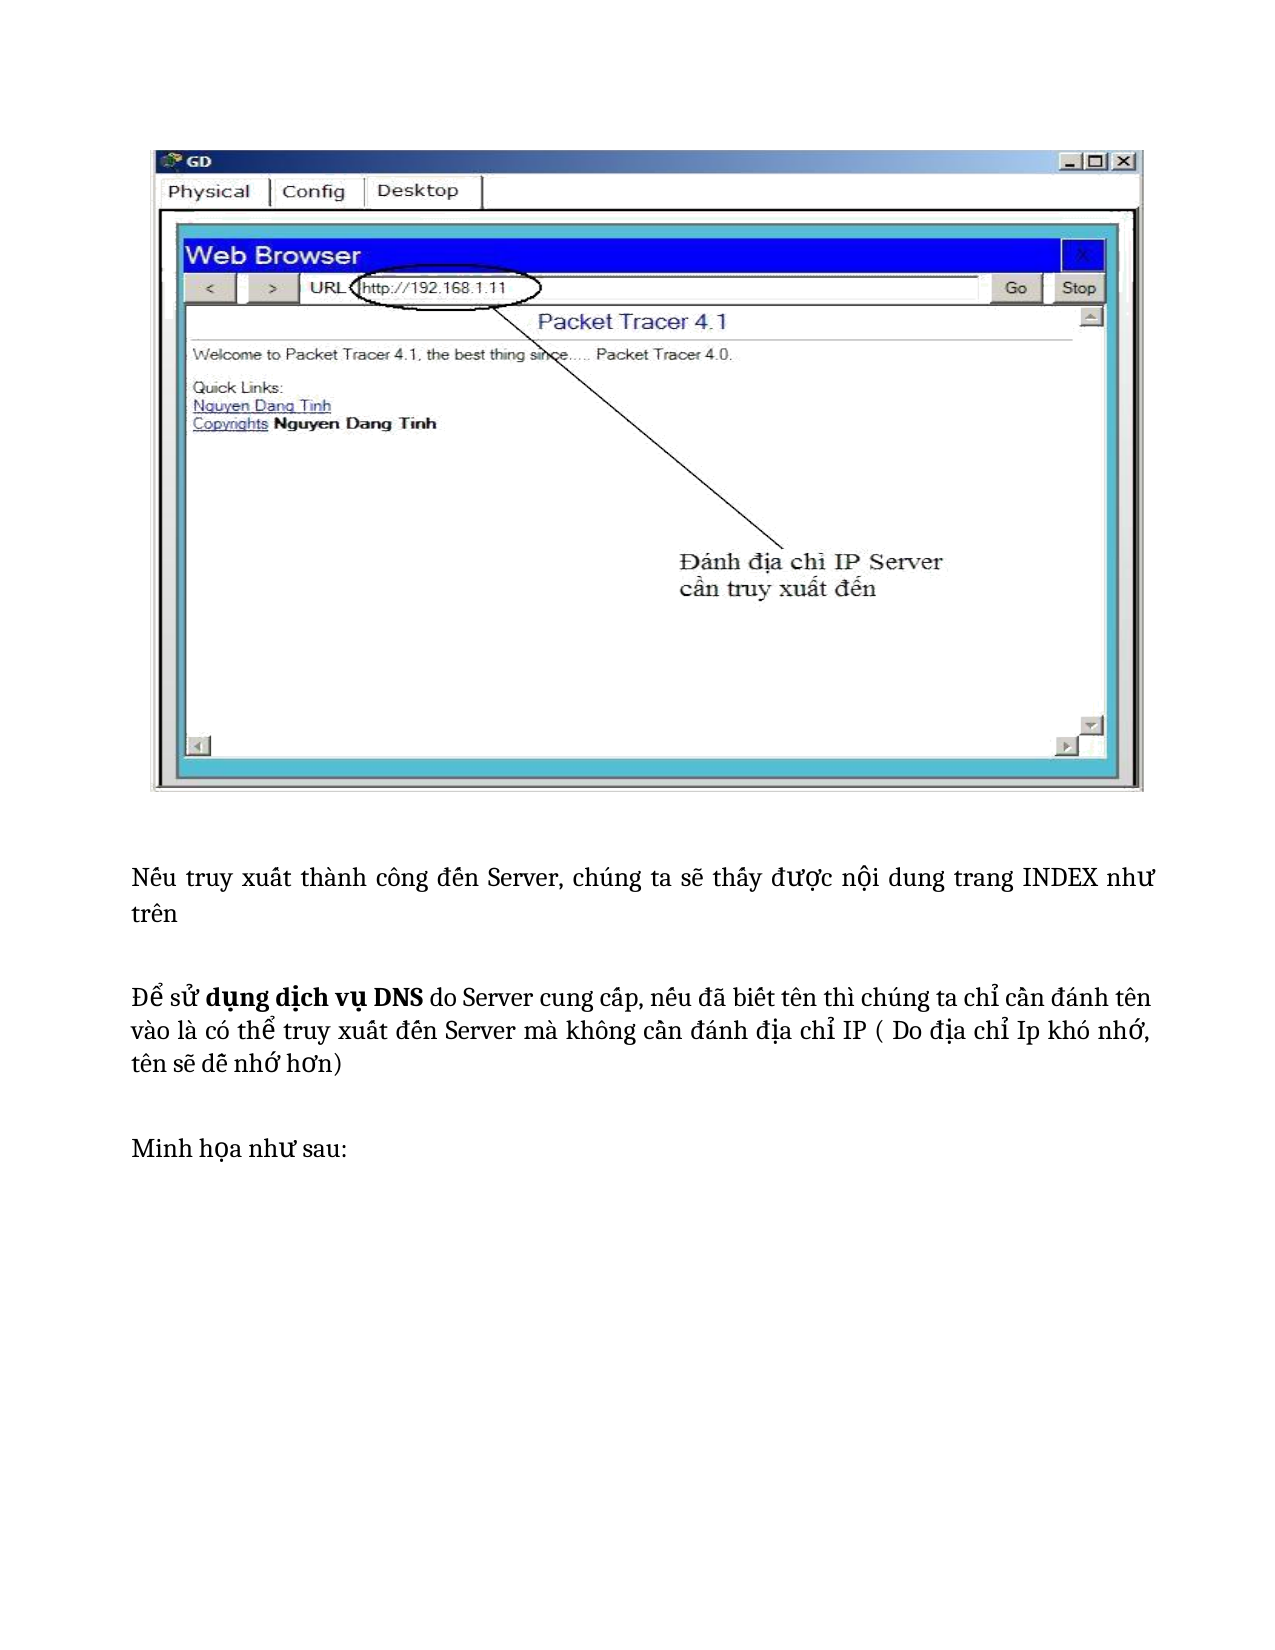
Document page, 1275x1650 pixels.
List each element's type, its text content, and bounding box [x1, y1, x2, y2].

picture [150, 150, 1144, 792]
text Nếu truy xuất thành công đến Server, chúng ta sẽ thấy được nội dung trang INDEX như trên [131, 862, 1156, 929]
text Minh họa như sau: [131, 1133, 1156, 1164]
text Để sử dụng dịch vụ DNS do Server cung cấp, nếu đã biết tên thì chúng ta chỉ cần đánh tên vào là có thể truy xuất đến Server mà không cần đánh địa chỉ IP ( Do địa chỉ Ip khó nhớ, tên sẽ dễ nhớ hơn) [131, 982, 1152, 1079]
